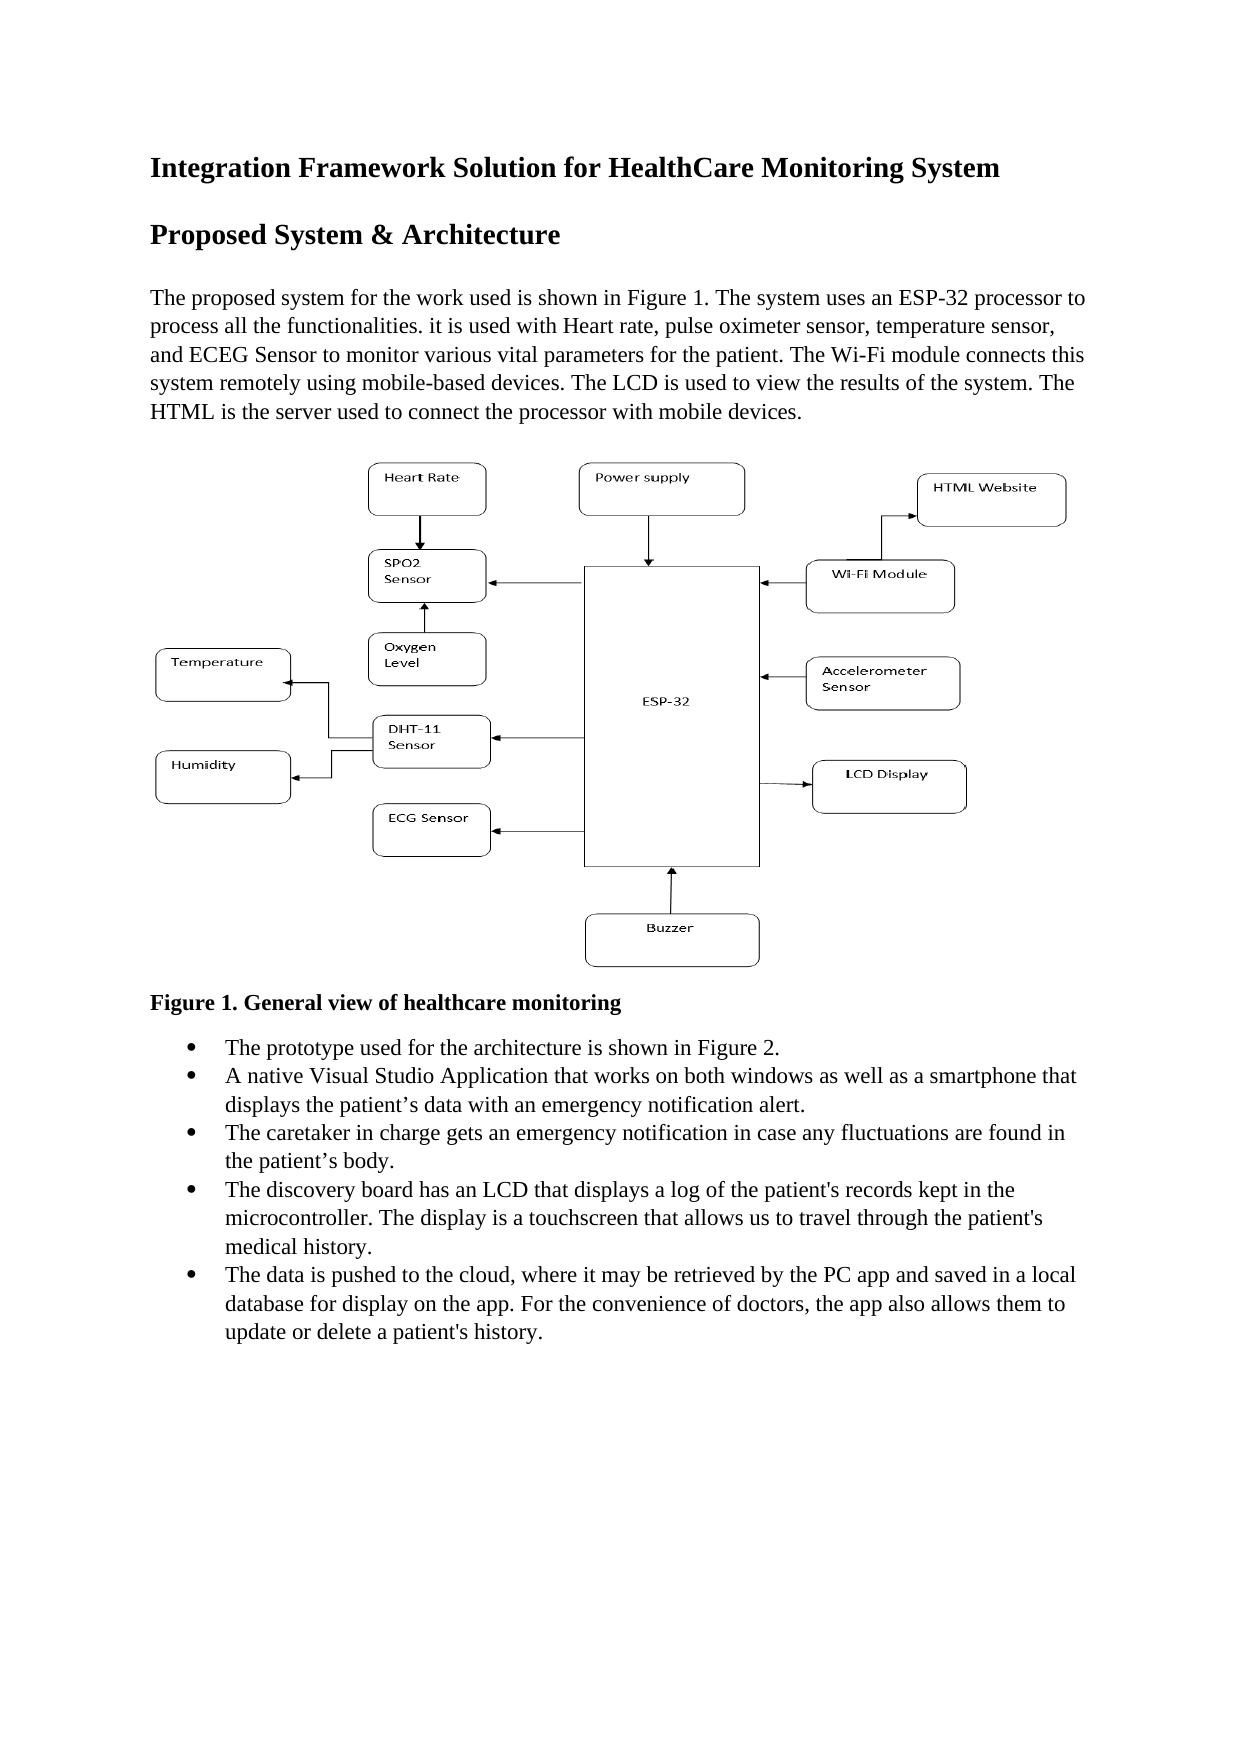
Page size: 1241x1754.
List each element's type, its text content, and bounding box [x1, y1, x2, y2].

list The prototype used for the architecture is shown in Figure 2. [187, 1034, 1090, 1060]
text The proposed system for the work used is shown in Figure 1. The system uses an ESP-32 processor to process all the functionalities. it is used with Heart rate, pulse oximeter sensor, temperature sensor, and ECEG Sensor to monitor various vital parameters for the patient. The Wi-Fi module connects this system remotely using mobile-based devices. The LCD is used to view the results of the system. The HTML is the server used to connect the processor with mobile devices. [150, 284, 1090, 424]
list The discovery board has an LCD that displays a log of the patient's records kept in the microcontroller. The display is a touchscreen that allows us to travel through the patient's medical history. [187, 1176, 1090, 1259]
list The data is pushed to the cloud, where it may be retrieved by the PC app and saved in a local database for display on the app. For the convenience of doctors, the app also allows them to update or delete a patient's history. [187, 1261, 1090, 1344]
text Integration Framework Solution for HealthCare Monitoring System [150, 150, 1090, 183]
text Proposed System & Architecture [150, 217, 1090, 251]
picture [150, 454, 1091, 987]
list The caretaker in charge gets an emergency notification in case any fluctuations are found in the patient’s body. [187, 1119, 1090, 1174]
text Figure 1. General view of healthcare monitoring [150, 989, 1090, 1015]
list A native Visual Studio Application that works on both windows as well as a smartphone that displays the patient’s data with an emergency notification alert. [187, 1062, 1090, 1117]
